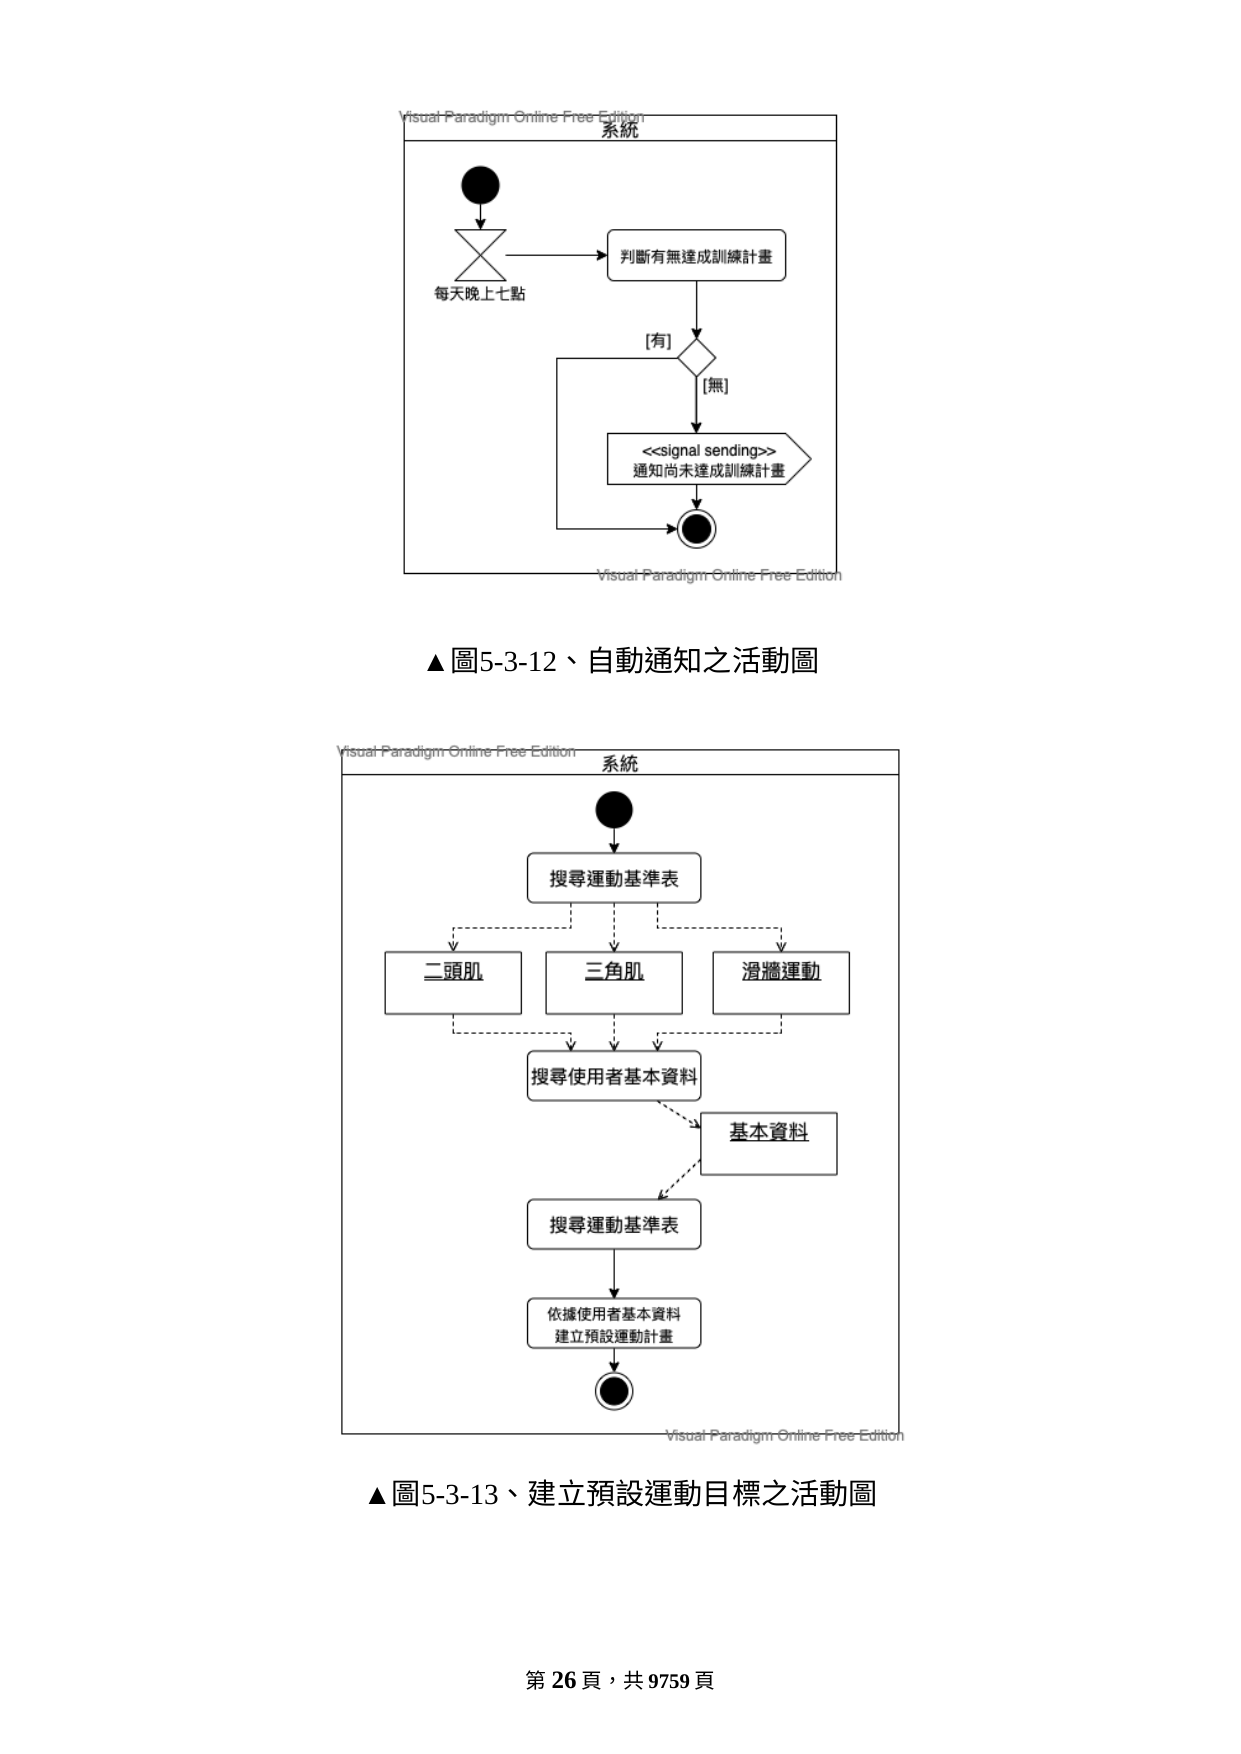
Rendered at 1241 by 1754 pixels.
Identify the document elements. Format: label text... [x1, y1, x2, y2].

picture [391, 102, 850, 587]
picture [329, 737, 912, 1447]
